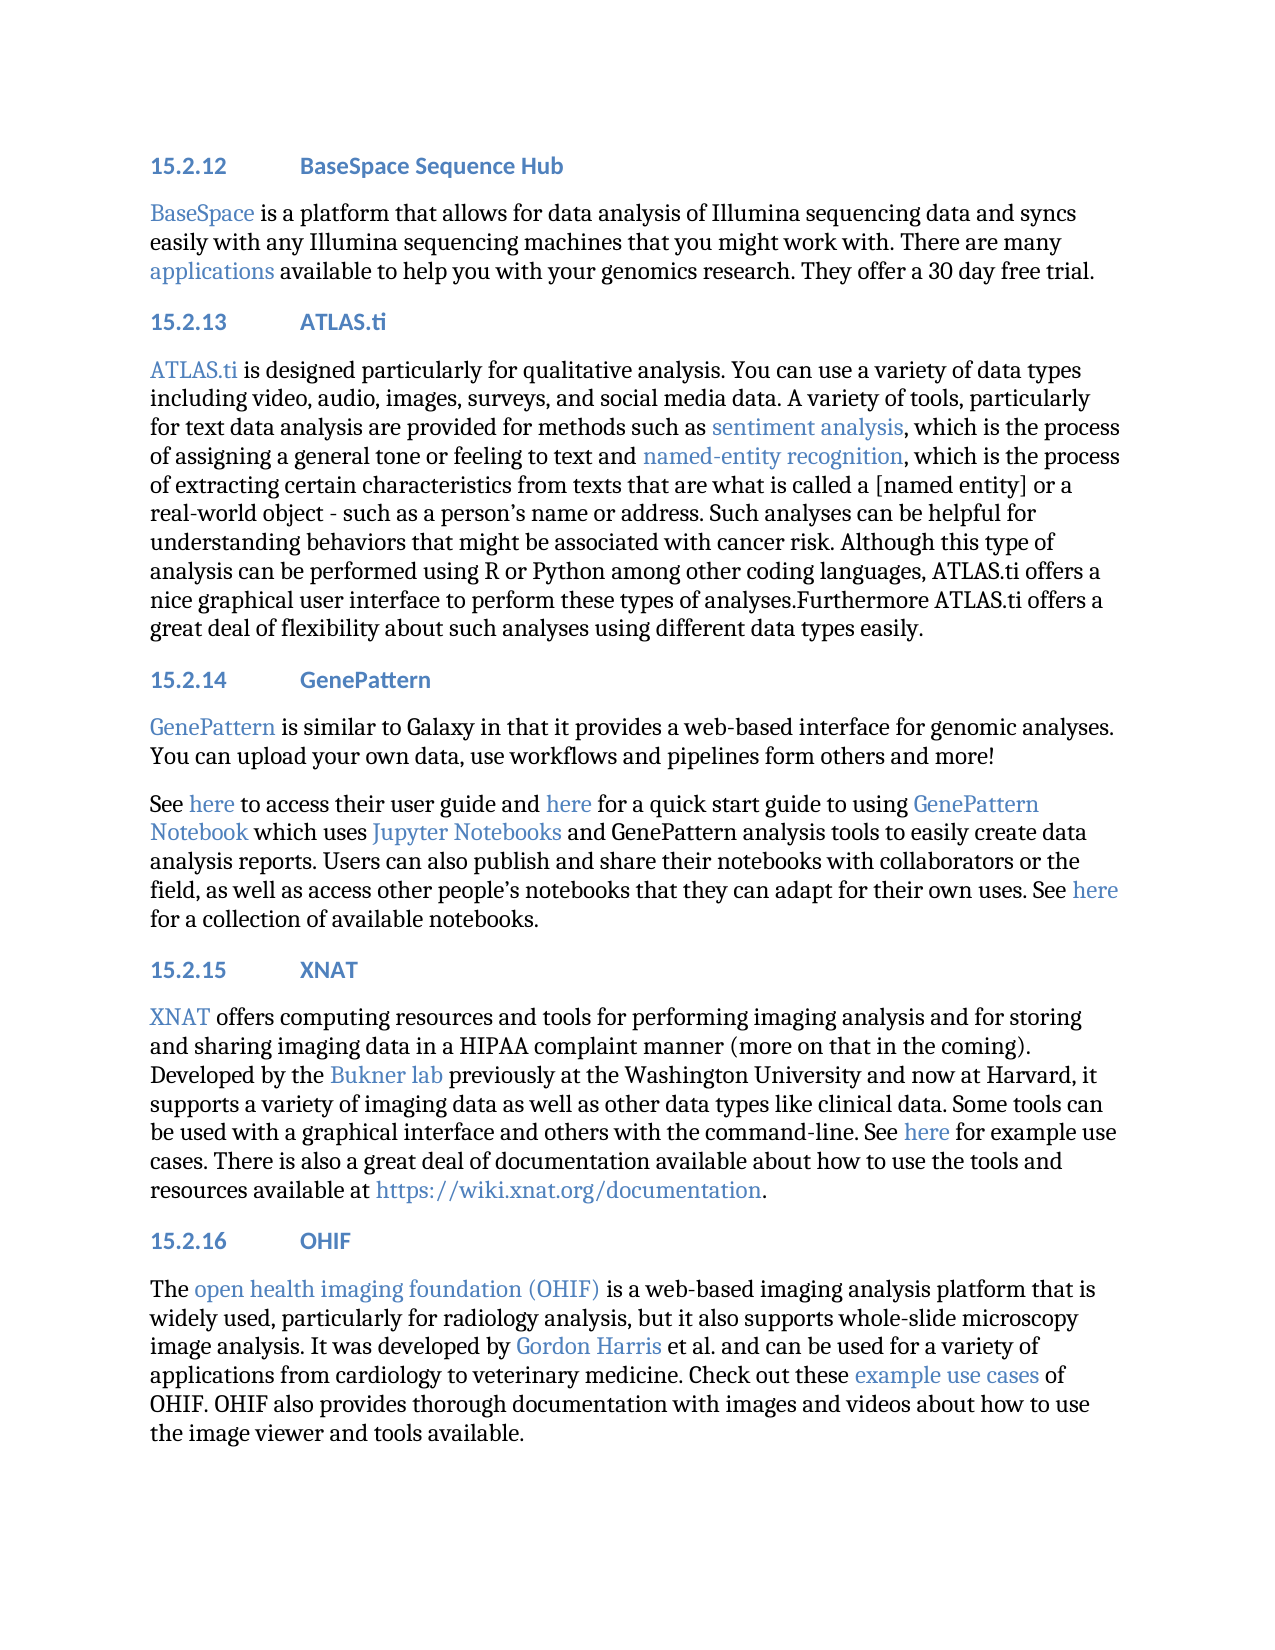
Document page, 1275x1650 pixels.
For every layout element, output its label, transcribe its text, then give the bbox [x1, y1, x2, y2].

subtitle 15.2.12 BaseSpace Sequence Hub [150, 150, 1125, 181]
subtitle 15.2.13 ATLAS.ti [150, 306, 1125, 337]
subtitle 15.2.14 GenePattern [150, 664, 1125, 694]
subtitle 15.2.16 OHIF [150, 1225, 1125, 1256]
text See here to access their user guide and here for a quick start guide to using GenePattern Notebook which uses Jupyter Notebooks and GenePattern analysis tools to easily create data analysis reports. Users can also publish and share their notebooks with collaborators or the field, as well as access other people’s notebooks that they can adapt for their own uses. See here for a collection of available notebooks. [150, 789, 1125, 933]
text XNAT offers computing resources and tools for performing imaging analysis and for storing and sharing imaging data in a HIPAA complaint manner (more on that in the coming). Developed by the Bukner lab previously at the Washington University and now at Harvard, it supports a variety of imaging data as well as other data types like clinical data. Some tools can be used with a graphical interface and others with the command-line. See here for example use cases. There is also a great deal of documentation available about how to use the tools and resources available at https://wiki.xnat.org/documentation. [150, 1003, 1125, 1204]
text GenePattern is similar to Galaxy in that it provides a web-based interface for genomic analyses. You can upload your own data, use workflows and pipelines form others and more! [150, 713, 1125, 771]
subtitle 15.2.15 XNAT [150, 954, 1125, 984]
text BaseSpace is a platform that allows for data analysis of Illumina sequencing data and syncs easily with any Illumina sequencing machines that you might work with. There are many applications available to help you with your genomics research. They offer a 30 day free trial. [150, 199, 1125, 286]
text The open health imaging foundation (OHIF) is a web-based imaging analysis platform that is widely used, particularly for radiology analysis, but it also supports whole-slide microscopy image analysis. It was developed by Gordon Harris et al. and can be used for a variety of applications from cardiology to veterinary medicine. Check out these example use cases of OHIF. OHIF also provides thorough documentation with images and videos about how to use the image viewer and tools available. [150, 1275, 1125, 1447]
text ATLAS.ti is designed particularly for qualitative analysis. You can use a variety of data types including video, audio, images, surveys, and social media data. A variety of tools, particularly for text data analysis are provided for methods such as sentiment analysis, which is the process of assigning a general tone or feeling to text and named-entity recognition, which is the process of extracting certain characteristics from texts that are what is called a [named entity] or a real-world object - such as a person’s name or address. Such analyses can be helpful for understanding behaviors that might be associated with cancer risk. Although this type of analysis can be performed using R or Python among other coding languages, ATLAS.ti offers a nice graphical user interface to perform these types of analyses.Furthermore ATLAS.ti offers a great deal of flexibility about such analyses using different data types easily. [150, 356, 1125, 643]
